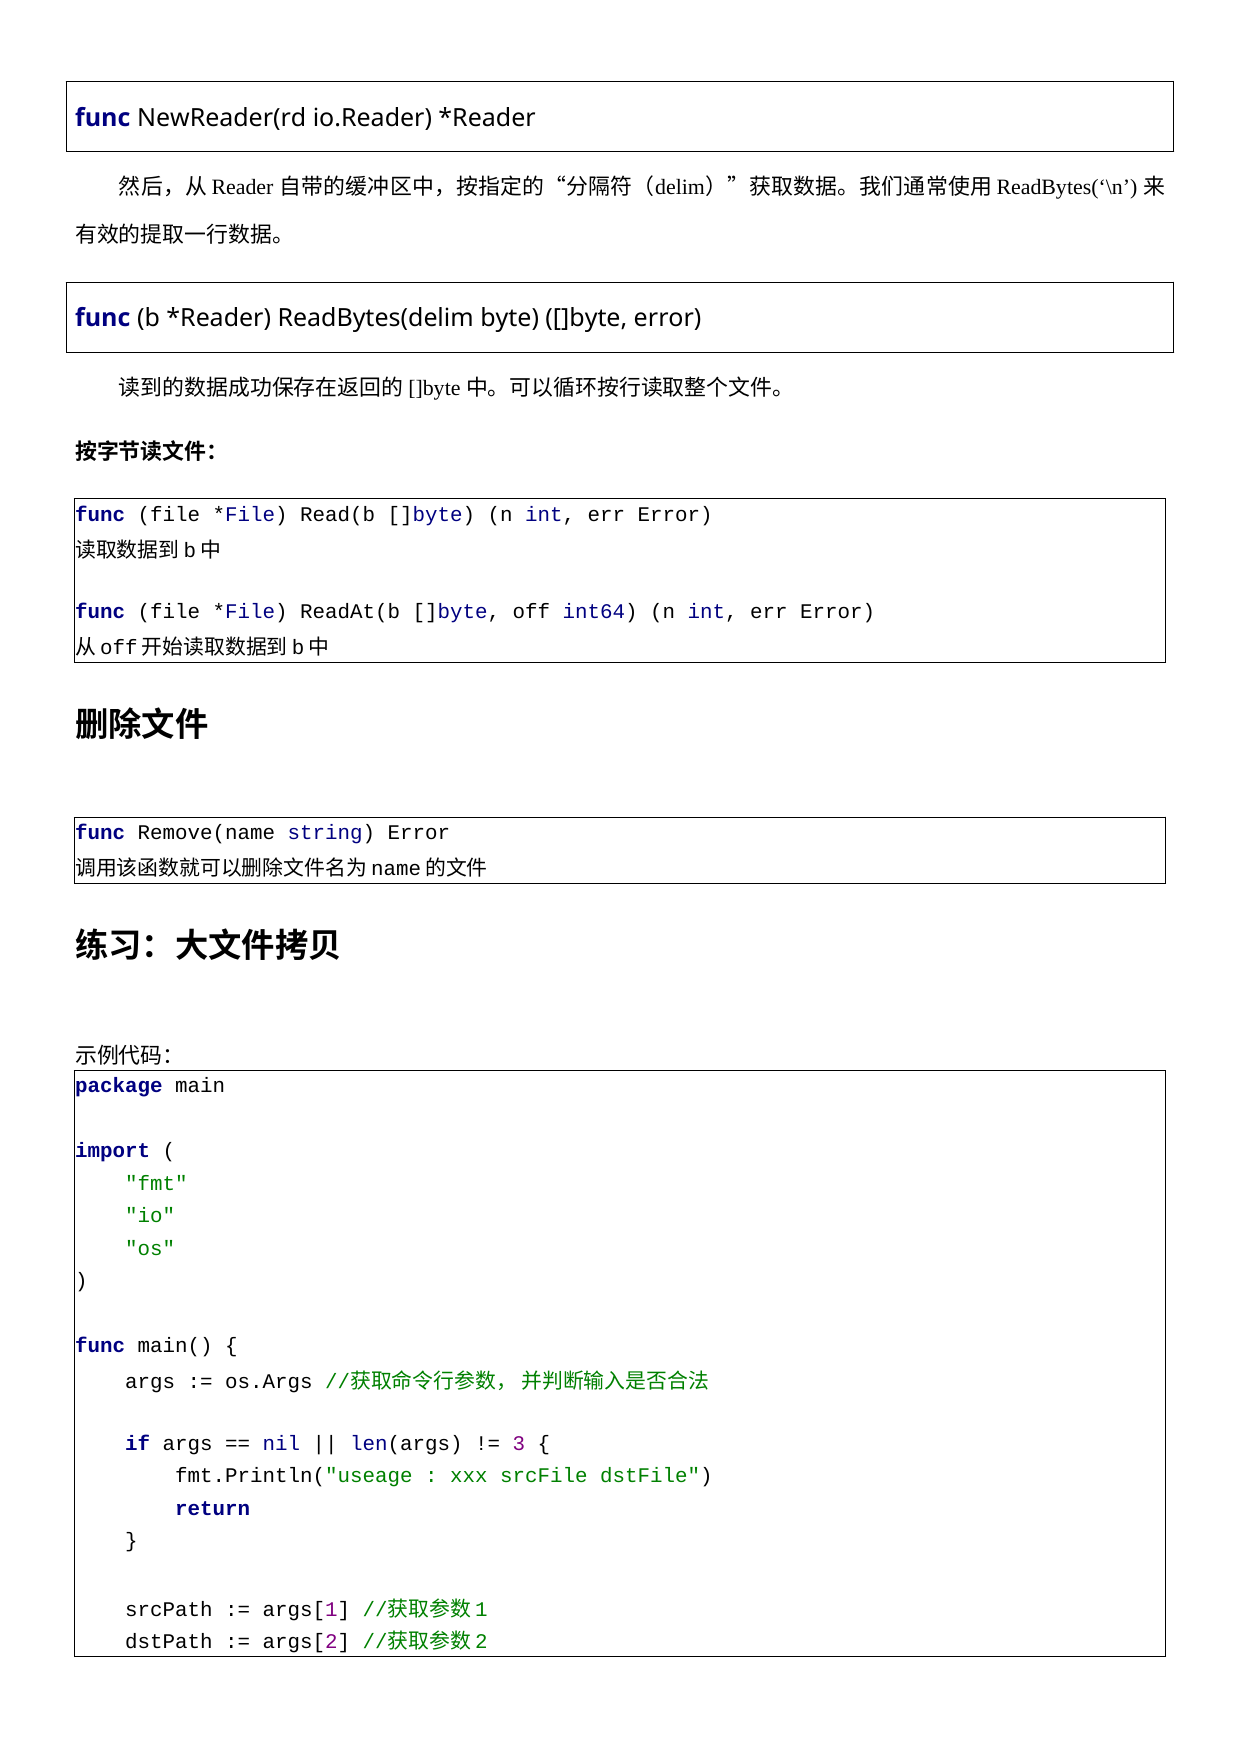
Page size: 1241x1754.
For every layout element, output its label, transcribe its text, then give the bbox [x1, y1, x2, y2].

text import ( [75, 1136, 1165, 1169]
subtitle 练习：大文件拷贝 [75, 911, 1165, 976]
text 调用该函数就可以删除文件名为name的文件 [75, 849, 1165, 883]
text "io" [75, 1201, 1165, 1234]
text 然后，从Reader 自带的缓冲区中，按指定的“分隔符（delim）”获取数据。我们通常使用ReadBytes(‘\n’) 来有效的提取一行数据。 [75, 168, 1165, 249]
text func (file *File) Read(b []byte) (n int, err Error) [75, 499, 1165, 532]
text package main [75, 1071, 1165, 1104]
text func NewReader(rd io.Reader) *Reader [67, 82, 1173, 151]
text ) [75, 1266, 1165, 1299]
text 读到的数据成功保存在返回的 []byte 中。可以循环按行读取整个文件。 [75, 369, 1165, 402]
text "fmt" [75, 1169, 1165, 1201]
text 按字节读文件： [75, 434, 1165, 466]
text } [75, 1526, 1165, 1559]
text 从off开始读取数据到b中 [75, 628, 1165, 662]
text fmt.Println("useage : xxx srcFile dstFile") [75, 1461, 1165, 1494]
text 读取数据到b中 [75, 532, 1165, 564]
text args := os.Args //获取命令行参数， 并判断输入是否合法 [75, 1364, 1165, 1396]
text return [75, 1494, 1165, 1526]
text srcPath := args[1] //获取参数1 [75, 1591, 1165, 1623]
text func main() { [75, 1331, 1165, 1364]
text dstPath := args[2] //获取参数2 [75, 1623, 1165, 1656]
text 示例代码： [75, 1038, 1165, 1070]
text func Remove(name string) Error [75, 818, 1165, 849]
text "os" [75, 1234, 1165, 1266]
text func (file *File) ReadAt(b []byte, off int64) (n int, err Error) [75, 597, 1165, 628]
subtitle 删除文件 [75, 690, 1165, 755]
text if args == nil || len(args) != 3 { [75, 1429, 1165, 1461]
text func (b *Reader) ReadBytes(delim byte) ([]byte, error) [67, 283, 1173, 352]
